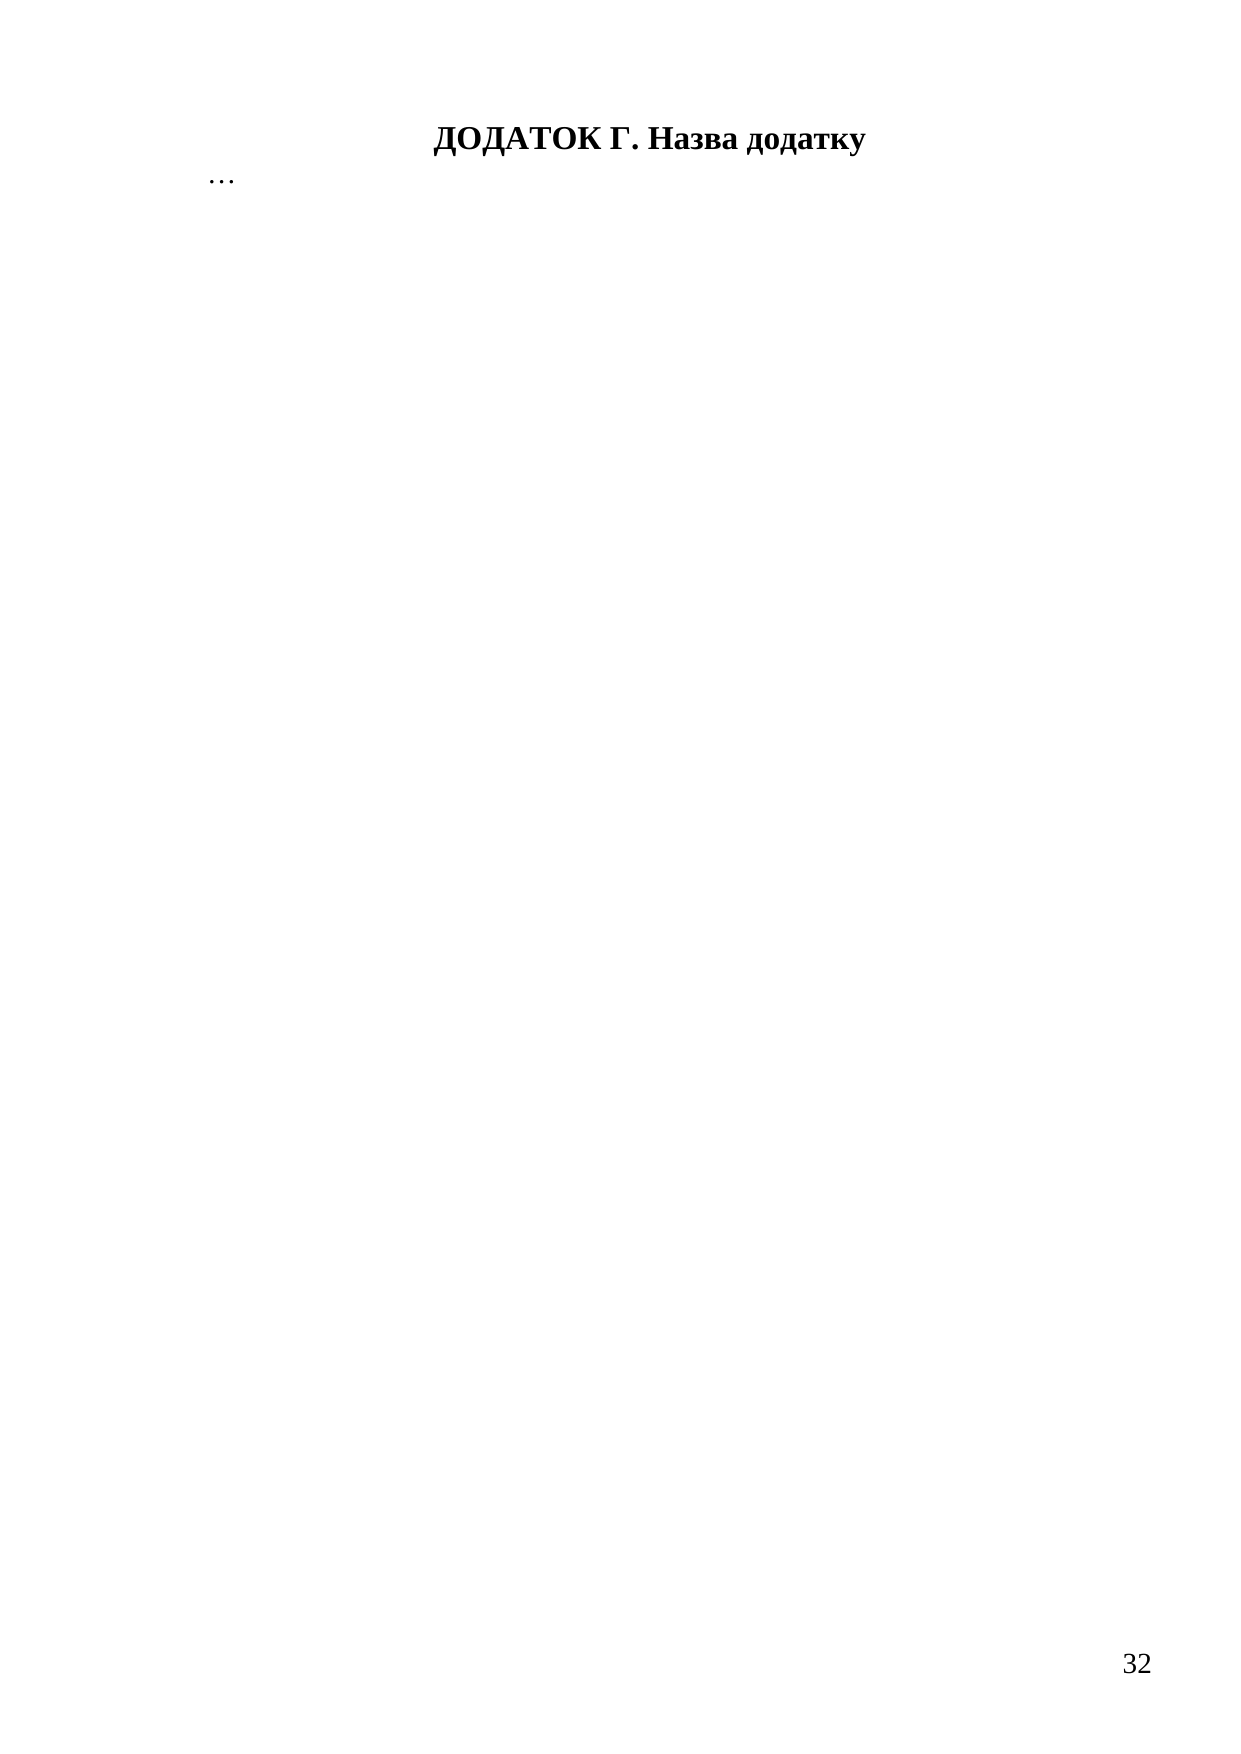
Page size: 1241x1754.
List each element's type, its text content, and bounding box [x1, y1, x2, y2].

subtitle ДОДАТОК Г. Назва додатку [148, 118, 1152, 156]
text … [148, 156, 1152, 190]
